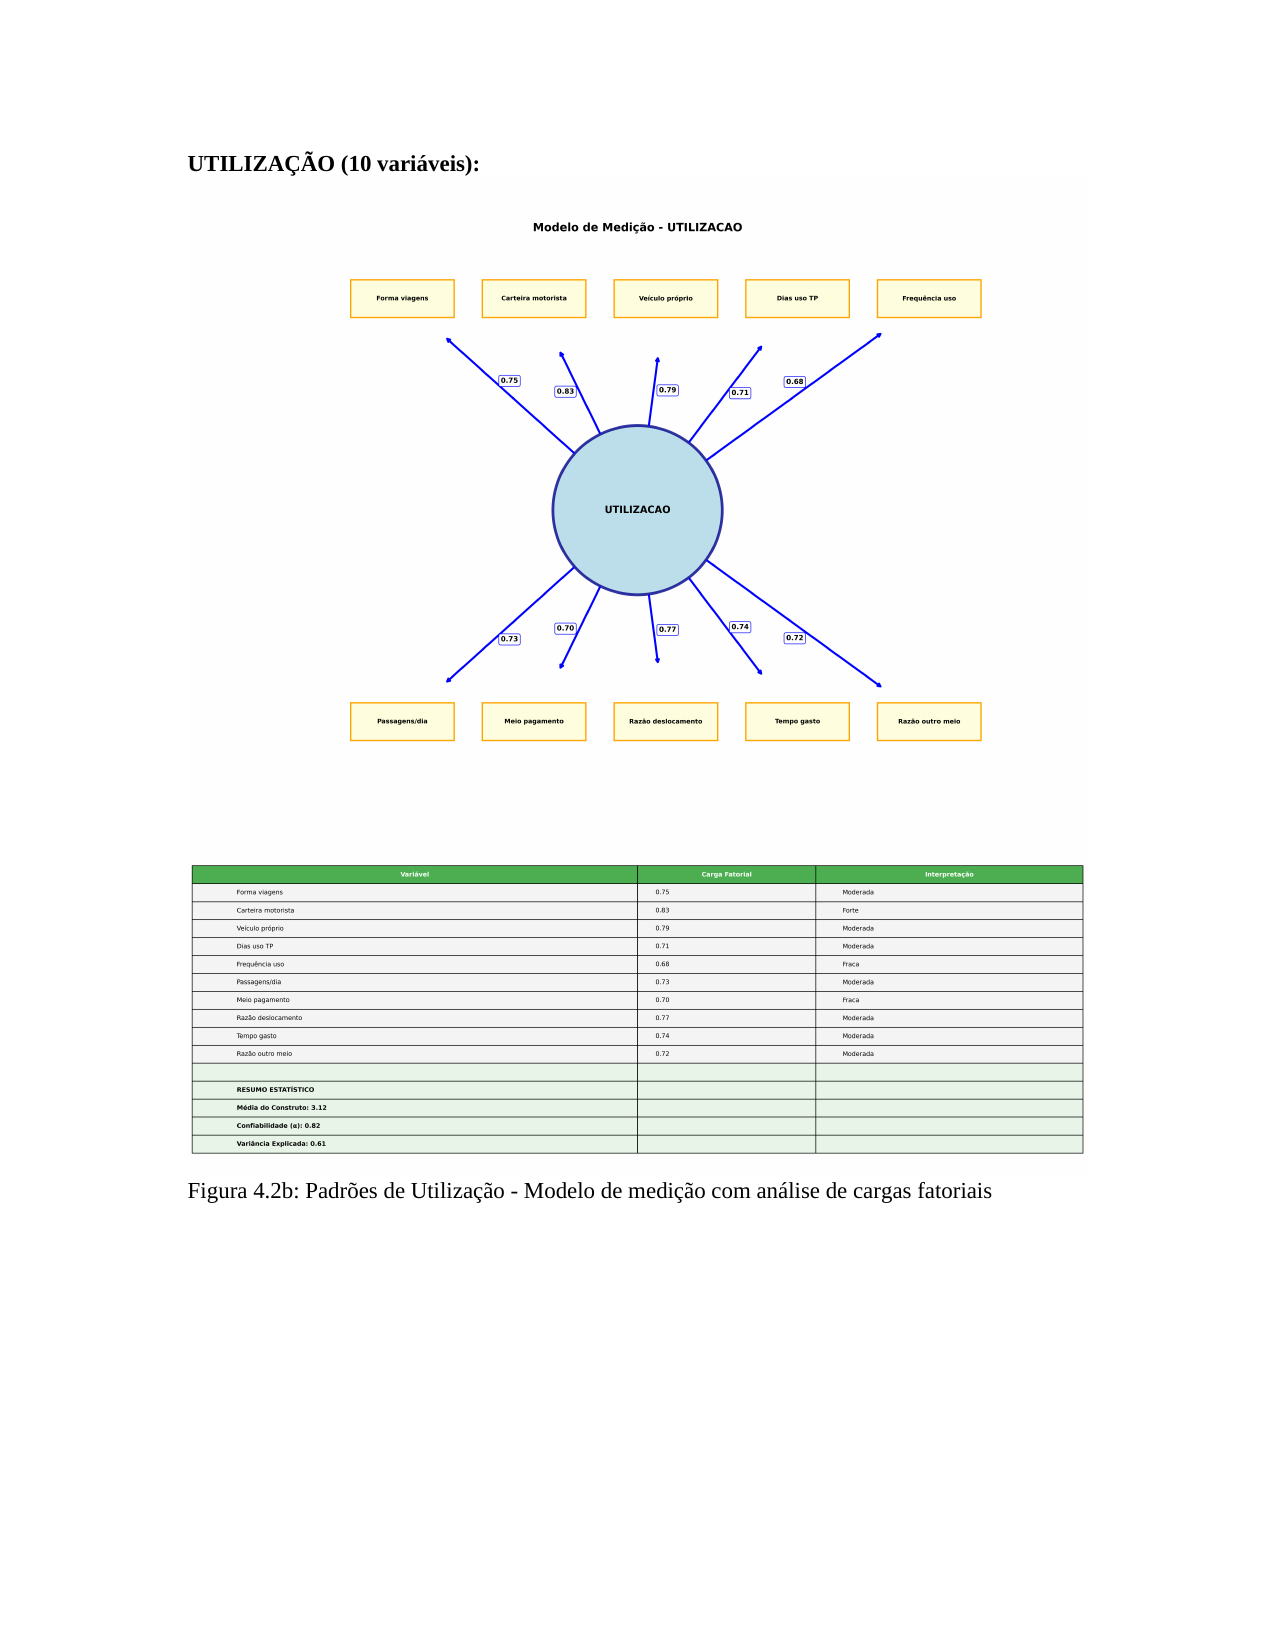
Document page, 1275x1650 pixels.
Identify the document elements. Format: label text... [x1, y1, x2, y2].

text UTILIZAÇÃO (10 variáveis):Figura 4.2b: Padrões de Utilização - Modelo de medição com análise de cargas fatoriais [187, 1177, 1087, 1203]
picture [187, 176, 1088, 1177]
text UTILIZAÇÃO (10 variáveis):Figura 4.2b: Padrões de Utilização - Modelo de medição com análise de cargas fatoriais [187, 150, 1087, 176]
